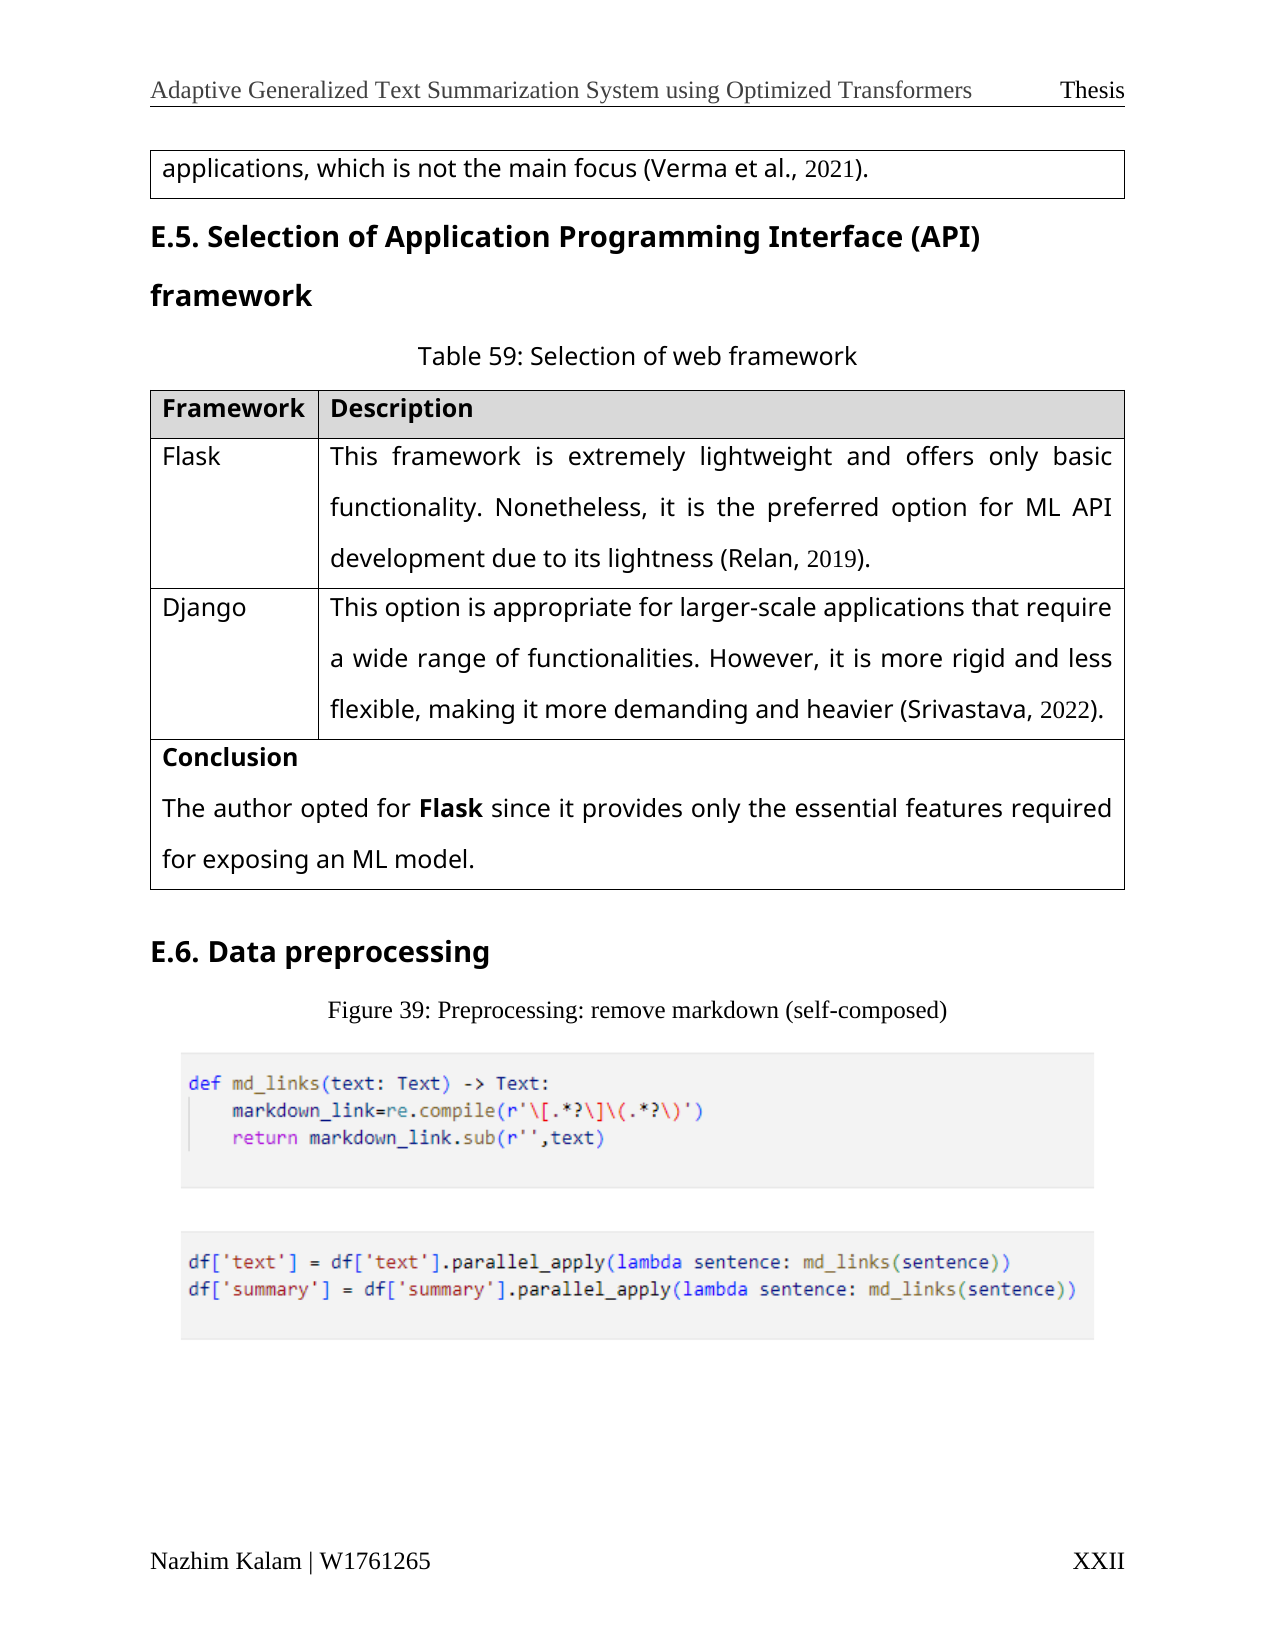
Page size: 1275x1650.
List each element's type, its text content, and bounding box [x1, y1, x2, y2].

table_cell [151, 151, 1124, 198]
text Table 59: Selection of web framework [150, 339, 1125, 373]
table_header Framework [151, 391, 318, 438]
table_cell Flask [151, 439, 318, 588]
subtitle E.6. Data preprocessing [150, 932, 1125, 971]
picture [180, 1040, 1095, 1350]
table_header Description [319, 391, 1124, 438]
subtitle E.5. Selection of Application Programming Interface (API) framework [150, 216, 1125, 315]
table_cell Django [151, 589, 318, 739]
table_cell This option is appropriate for larger-scale applications that require a wide range of functionalities. However, it is more rigid and less flexible, making it more demanding and heavier (Srivastava, 2022). [319, 589, 1124, 739]
table_cell This framework is extremely lightweight and offers only basic functionality. Nonetheless, it is the preferred option for ML API development due to its lightness (Relan, 2019). [319, 439, 1124, 588]
table_cell Conclusion The author opted for Flask since it provides only the essential features required for exposing an ML model. [151, 740, 1124, 889]
